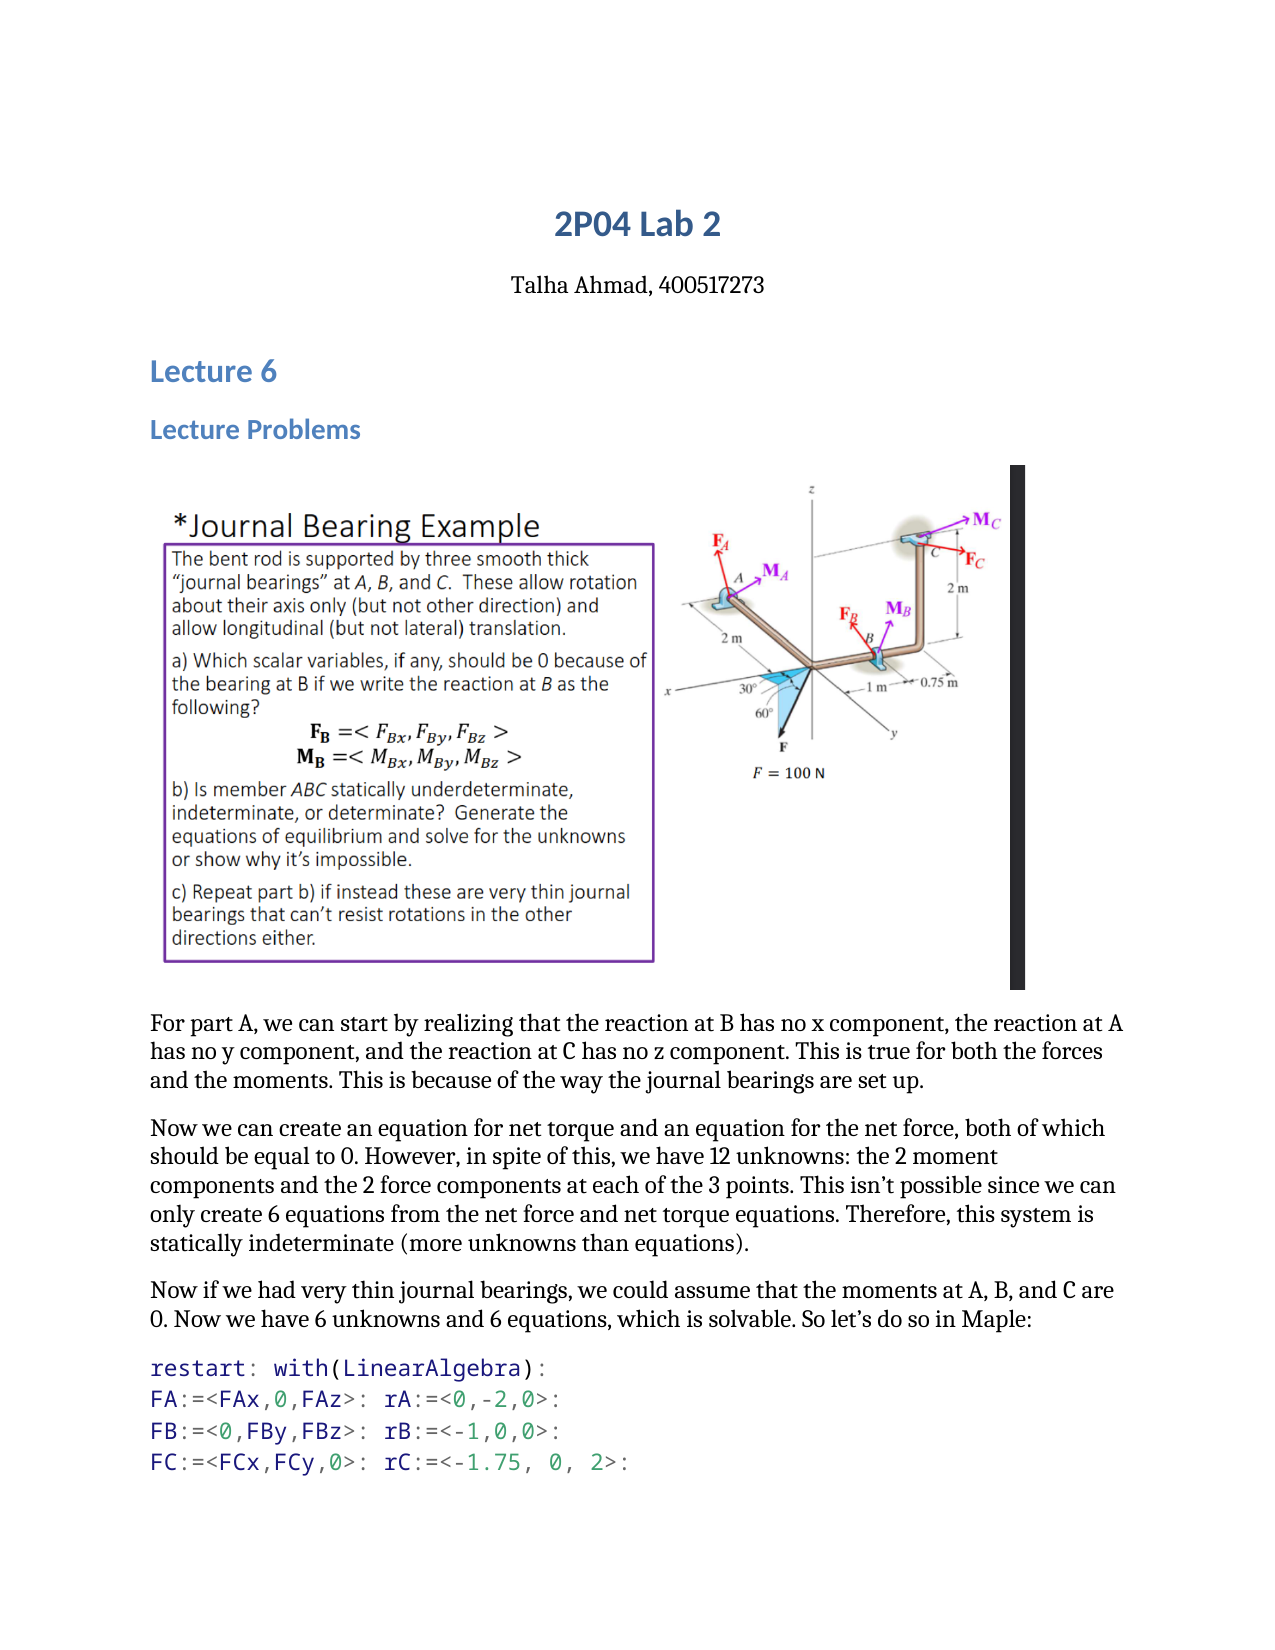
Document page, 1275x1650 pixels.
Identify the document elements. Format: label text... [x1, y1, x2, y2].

subtitle Lecture 6 [150, 349, 1125, 390]
text For part A, we can start by realizing that the reaction at B has no x component, the reaction at A has no y component, and the reaction at C has no z component. This is true for both the forces and the moments. This is because of the way the journal bearings are set up. [150, 1008, 1125, 1095]
text Now if we had very thin journal bearings, we could assume that the moments at A, B, and C are 0. Now we have 6 unknowns and 6 equations, which is solvable. So let’s do so in Maple: [150, 1276, 1125, 1333]
subtitle Lecture Problems [150, 411, 1125, 447]
picture [150, 465, 1025, 990]
text Now we can create an equation for net torque and an equation for the net force, both of which should be equal to 0. However, in spite of this, we have 12 unknowns: the 2 moment components and the 2 force components at each of the 3 points. This isn’t possible since we can only create 6 equations from the net force and net torque equations. Therefore, this system is statically indeterminate (more unknowns than equations). [150, 1113, 1125, 1257]
title 2P04 Lab 2 [150, 200, 1125, 246]
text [150, 1352, 1125, 1477]
text Talha Ahmad, 400517273 [150, 271, 1125, 299]
